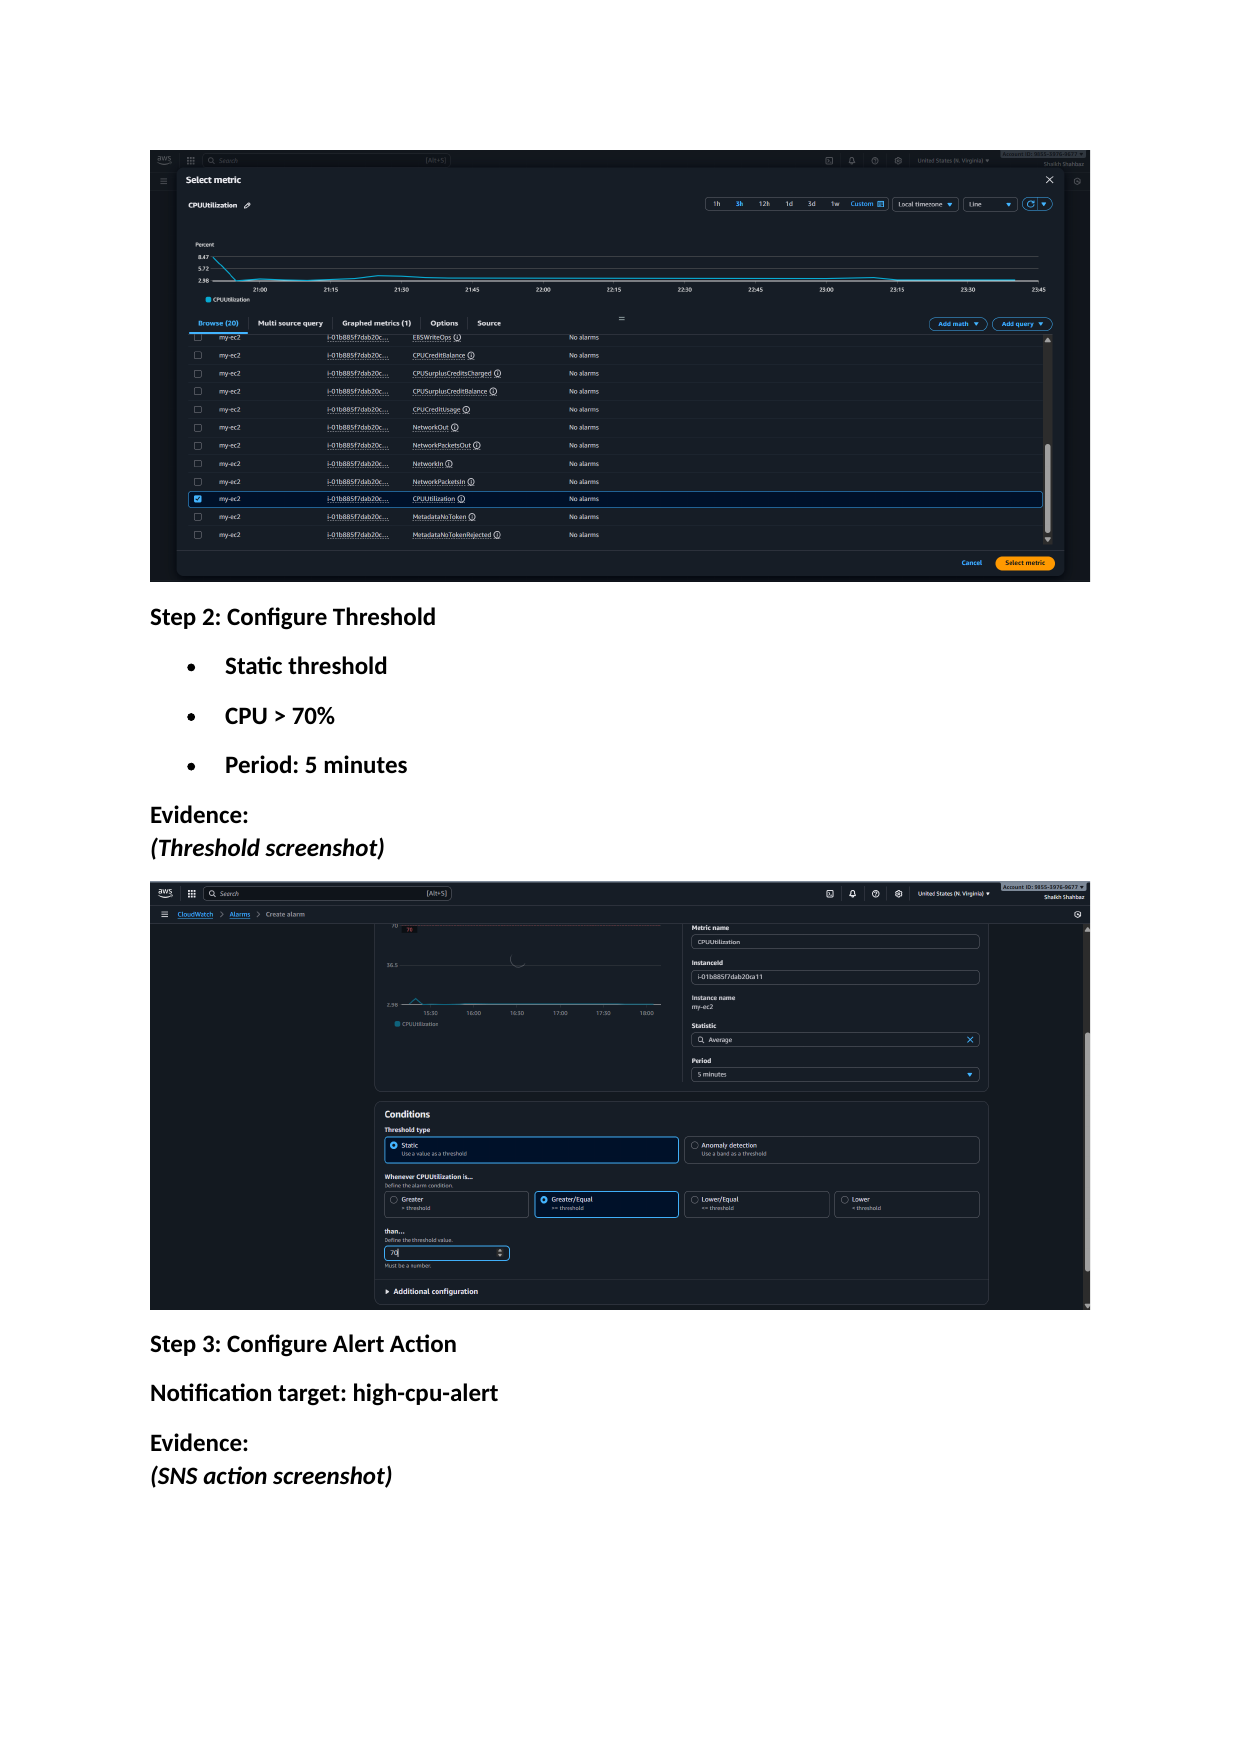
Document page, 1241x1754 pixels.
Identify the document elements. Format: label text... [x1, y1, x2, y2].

text Step 2: Configure Threshold [150, 601, 1090, 631]
text Evidence: (Threshold screenshot) [150, 799, 1090, 863]
text Evidence: (SNS action screenshot) [150, 1427, 1090, 1491]
text Step 3: Configure Alert Action [150, 1328, 1090, 1358]
text Notification target: high-cpu-alert [150, 1378, 1090, 1408]
picture [150, 150, 1091, 582]
list CPU > 70% [187, 700, 1090, 731]
list Period: 5 minutes [187, 750, 1090, 780]
picture [150, 881, 1091, 1310]
list Static threshold [187, 651, 1090, 681]
